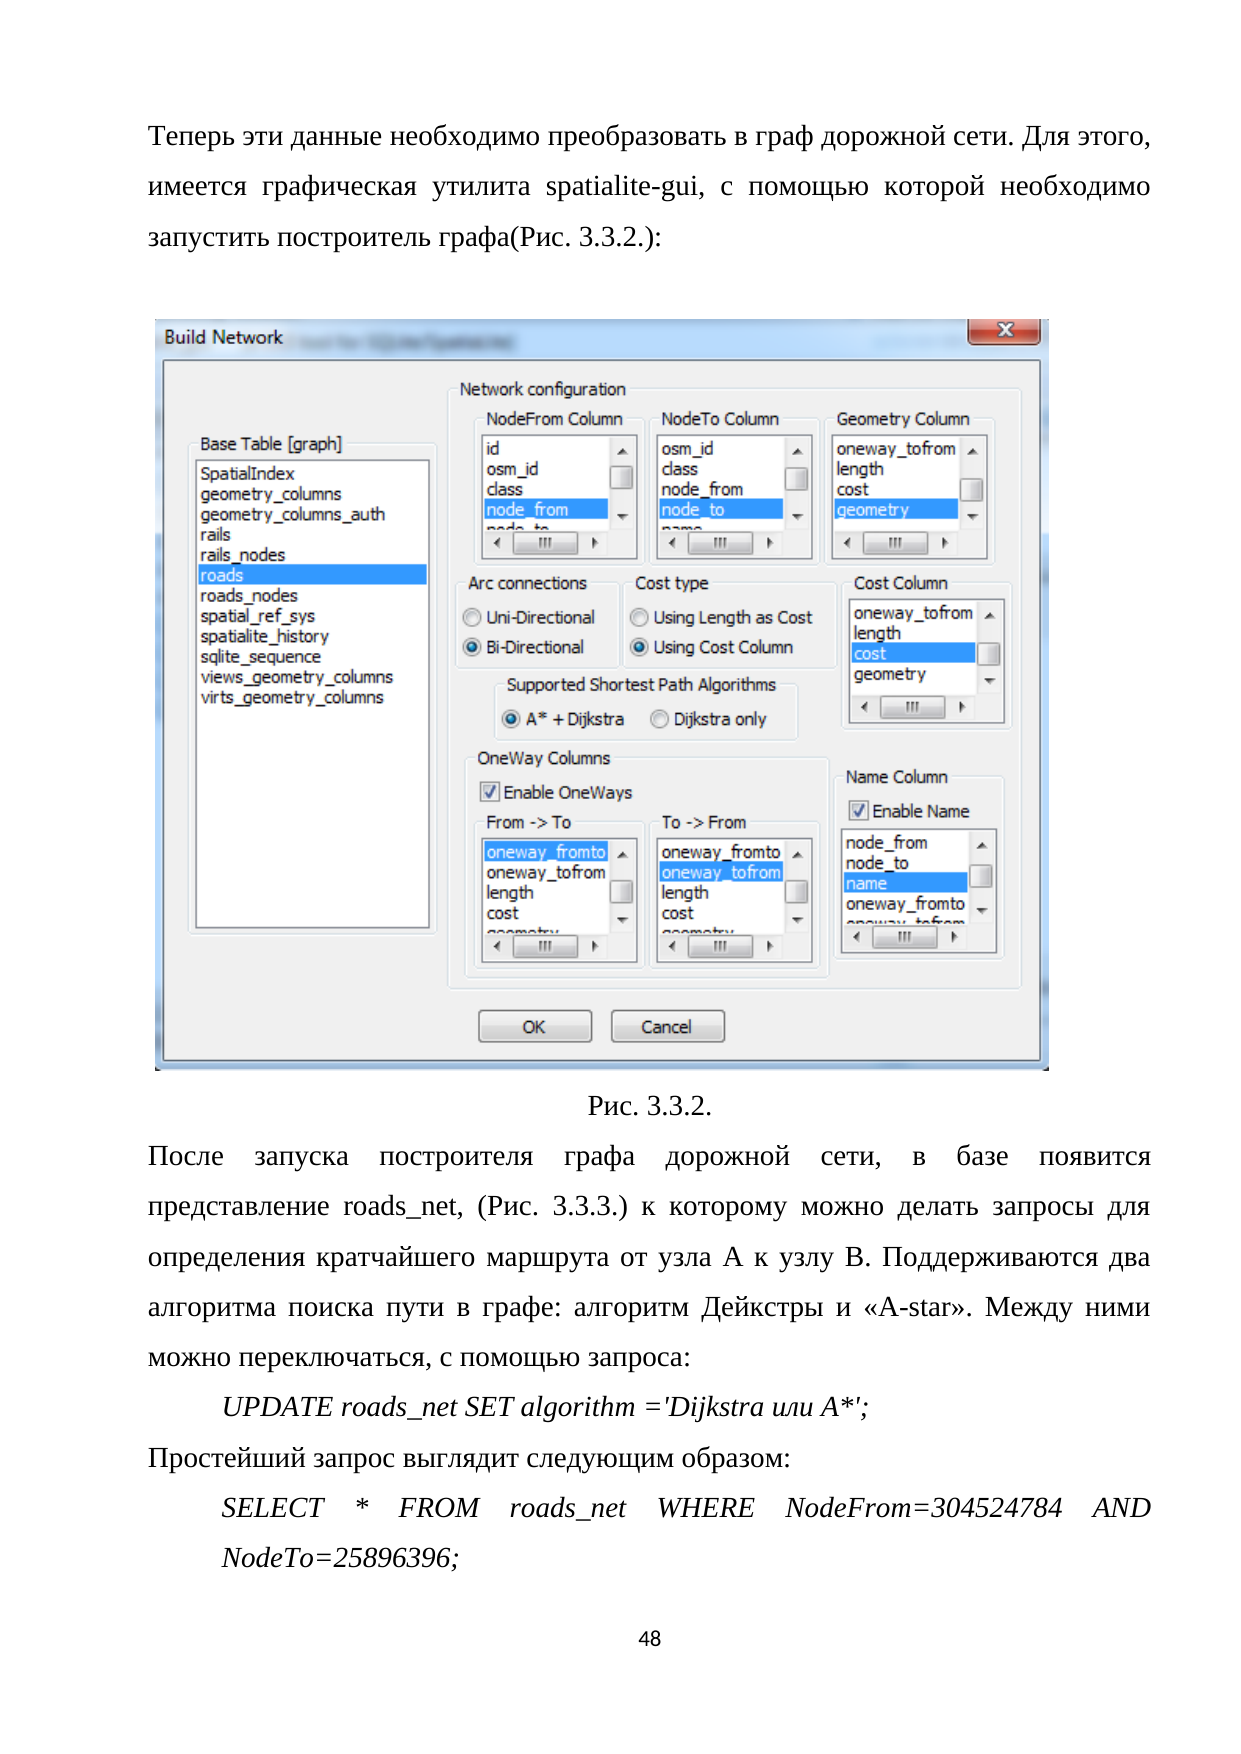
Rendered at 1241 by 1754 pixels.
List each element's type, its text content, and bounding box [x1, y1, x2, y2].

text Рис. 3.3.2. [148, 1088, 1152, 1121]
text После запуска построителя графа дорожной сети, в базе появится представление roads_net, (Рис. 3.3.3.) к которому можно делать запросы для определения кратчайшего маршрута от узла A к узлу B. Поддерживаются два алгоритма поиска пути в графе: алгоритм Дейкстры и «А-star». Между ними можно переключаться, с помощью запроса: [148, 1138, 1152, 1373]
text Простейший запрос выглядит следующим образом: [148, 1440, 1152, 1473]
text UPDATE roads_net SET algorithm ='Dijkstra или A*'; [148, 1389, 1152, 1423]
text SELECT * FROM roads_net WHERE NodeFrom=304524784 AND NodeTo=25896396; [221, 1490, 1152, 1574]
picture [155, 319, 1049, 1071]
text Теперь эти данные необходимо преобразовать в граф дорожной сети. Для этого, имеется графическая утилита spatialite-gui, с помощью которой необходимо запустить построитель графа(Рис. 3.3.2.): [148, 118, 1152, 252]
